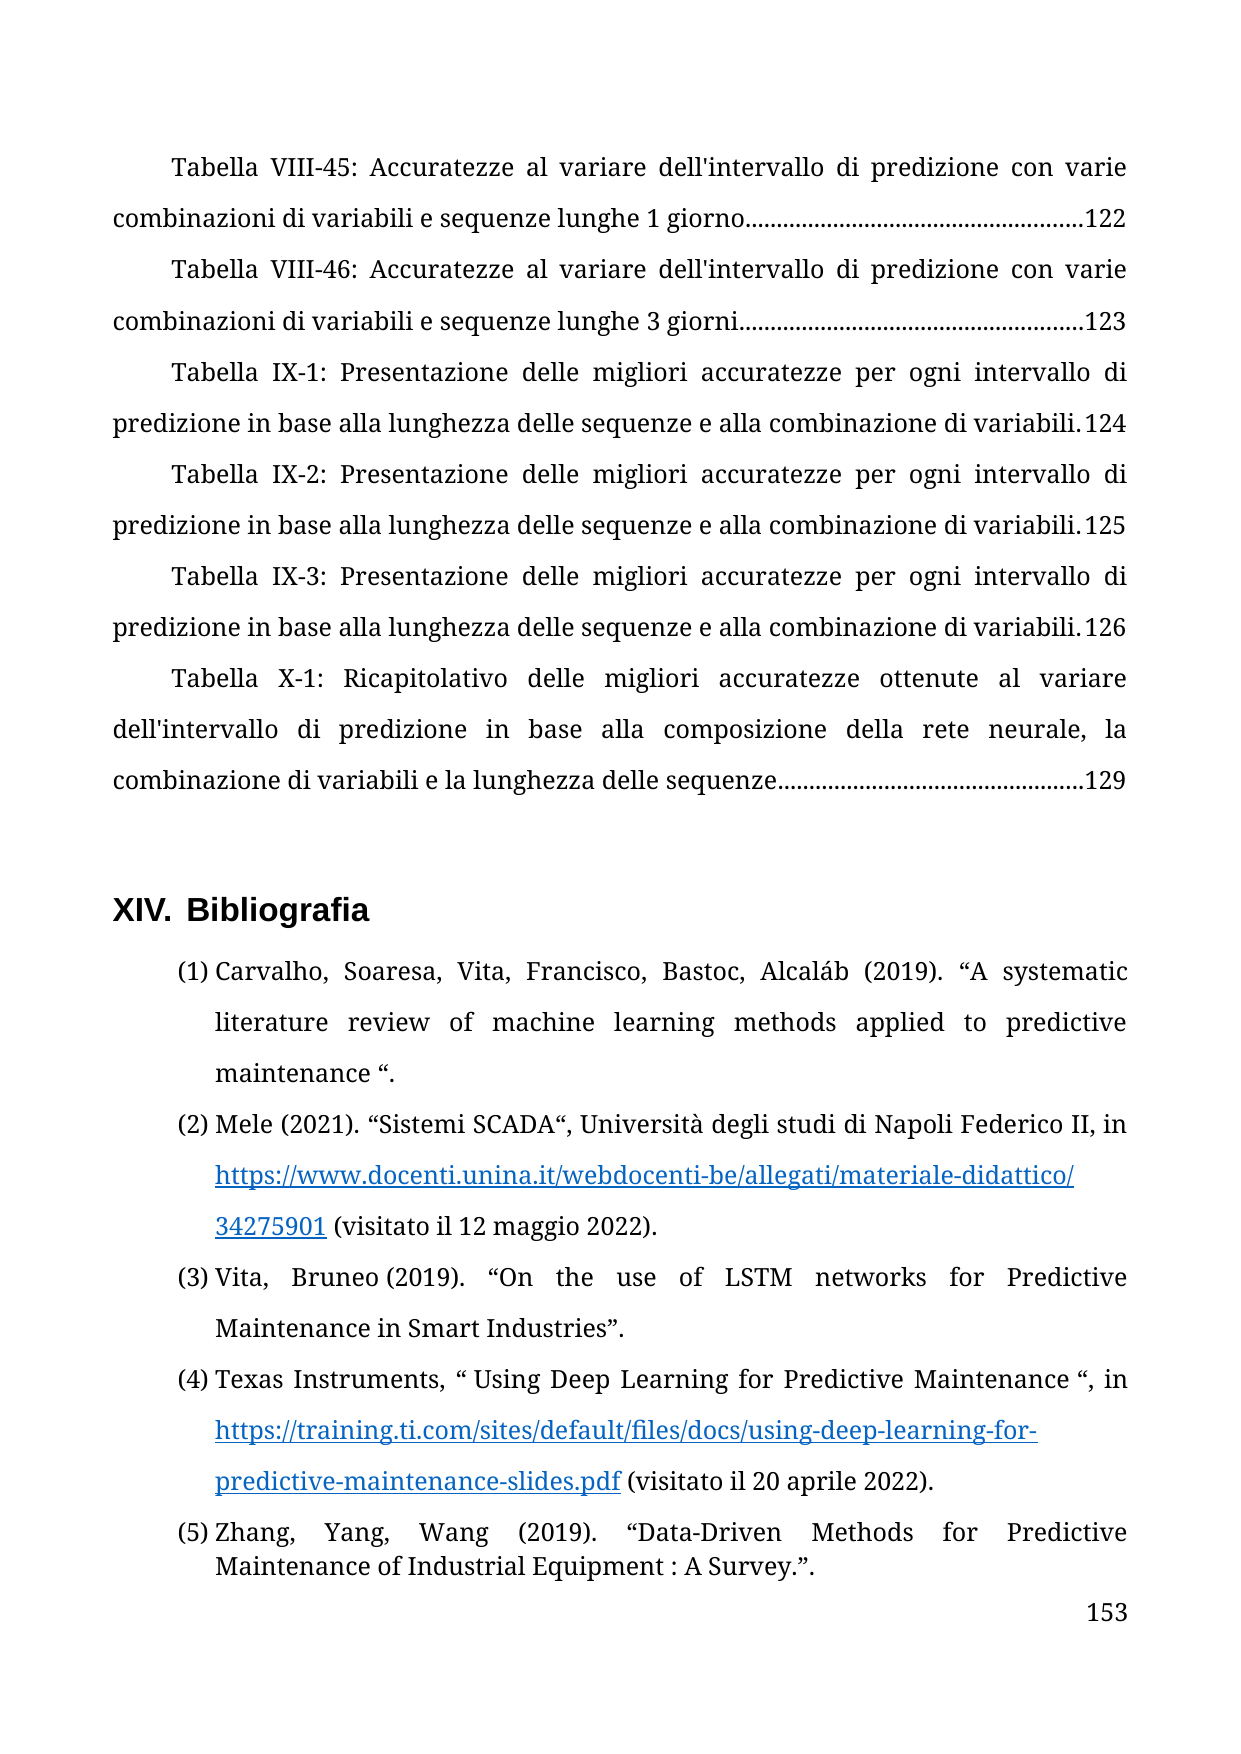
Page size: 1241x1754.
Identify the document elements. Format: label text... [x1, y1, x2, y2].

text Tabella VIII-45: Accuratezze al variare dell'intervallo di predizione con varie combinazioni di variabili e sequenze lunghe 1 giorno 122 [112, 150, 1128, 235]
list Zhang, Yang, Wang (2019). “Data-Driven Methods for Predictive Maintenance of Industrial Equipment : A Survey.”. [177, 1515, 1128, 1583]
text Tabella IX-1: Presentazione delle migliori accuratezze per ogni intervallo di predizione in base alla lunghezza delle sequenze e alla combinazione di variabili 124 [112, 354, 1128, 439]
list Mele (2021). “Sistemi SCADA“, Università degli studi di Napoli Federico II, in https://www.docenti.unina.it/webdocenti-be/allegati/materiale-didattico/34275901 (visitato il 12 maggio 2022). [177, 1107, 1128, 1243]
list Carvalho, Soaresa, Vita, Francisco, Bastoc, Alcaláb (2019). “A systematic literature review of machine learning methods applied to predictive maintenance “. [177, 953, 1128, 1089]
text Tabella IX-2: Presentazione delle migliori accuratezze per ogni intervallo di predizione in base alla lunghezza delle sequenze e alla combinazione di variabili 125 [112, 456, 1128, 541]
subtitle Bibliografia [112, 889, 1128, 928]
text Tabella X-1: Ricapitolativo delle migliori accuratezze ottenute al variare dell'intervallo di predizione in base alla composizione della rete neurale, la combinazione di variabili e la lunghezza delle sequenze 129 [112, 660, 1128, 797]
list Texas Instruments, “ Using Deep Learning for Predictive Maintenance “, in https://training.ti.com/sites/default/files/docs/using-deep-learning-for-predictive-maintenance-slides.pdf (visitato il 20 aprile 2022). [177, 1362, 1128, 1498]
list Vita, Bruneo (2019). “On the use of LSTM networks for Predictive Maintenance in Smart Industries”. [177, 1260, 1128, 1345]
text Tabella VIII-46: Accuratezze al variare dell'intervallo di predizione con varie combinazioni di variabili e sequenze lunghe 3 giorni 123 [112, 252, 1128, 337]
text Tabella IX-3: Presentazione delle migliori accuratezze per ogni intervallo di predizione in base alla lunghezza delle sequenze e alla combinazione di variabili 126 [112, 558, 1128, 643]
